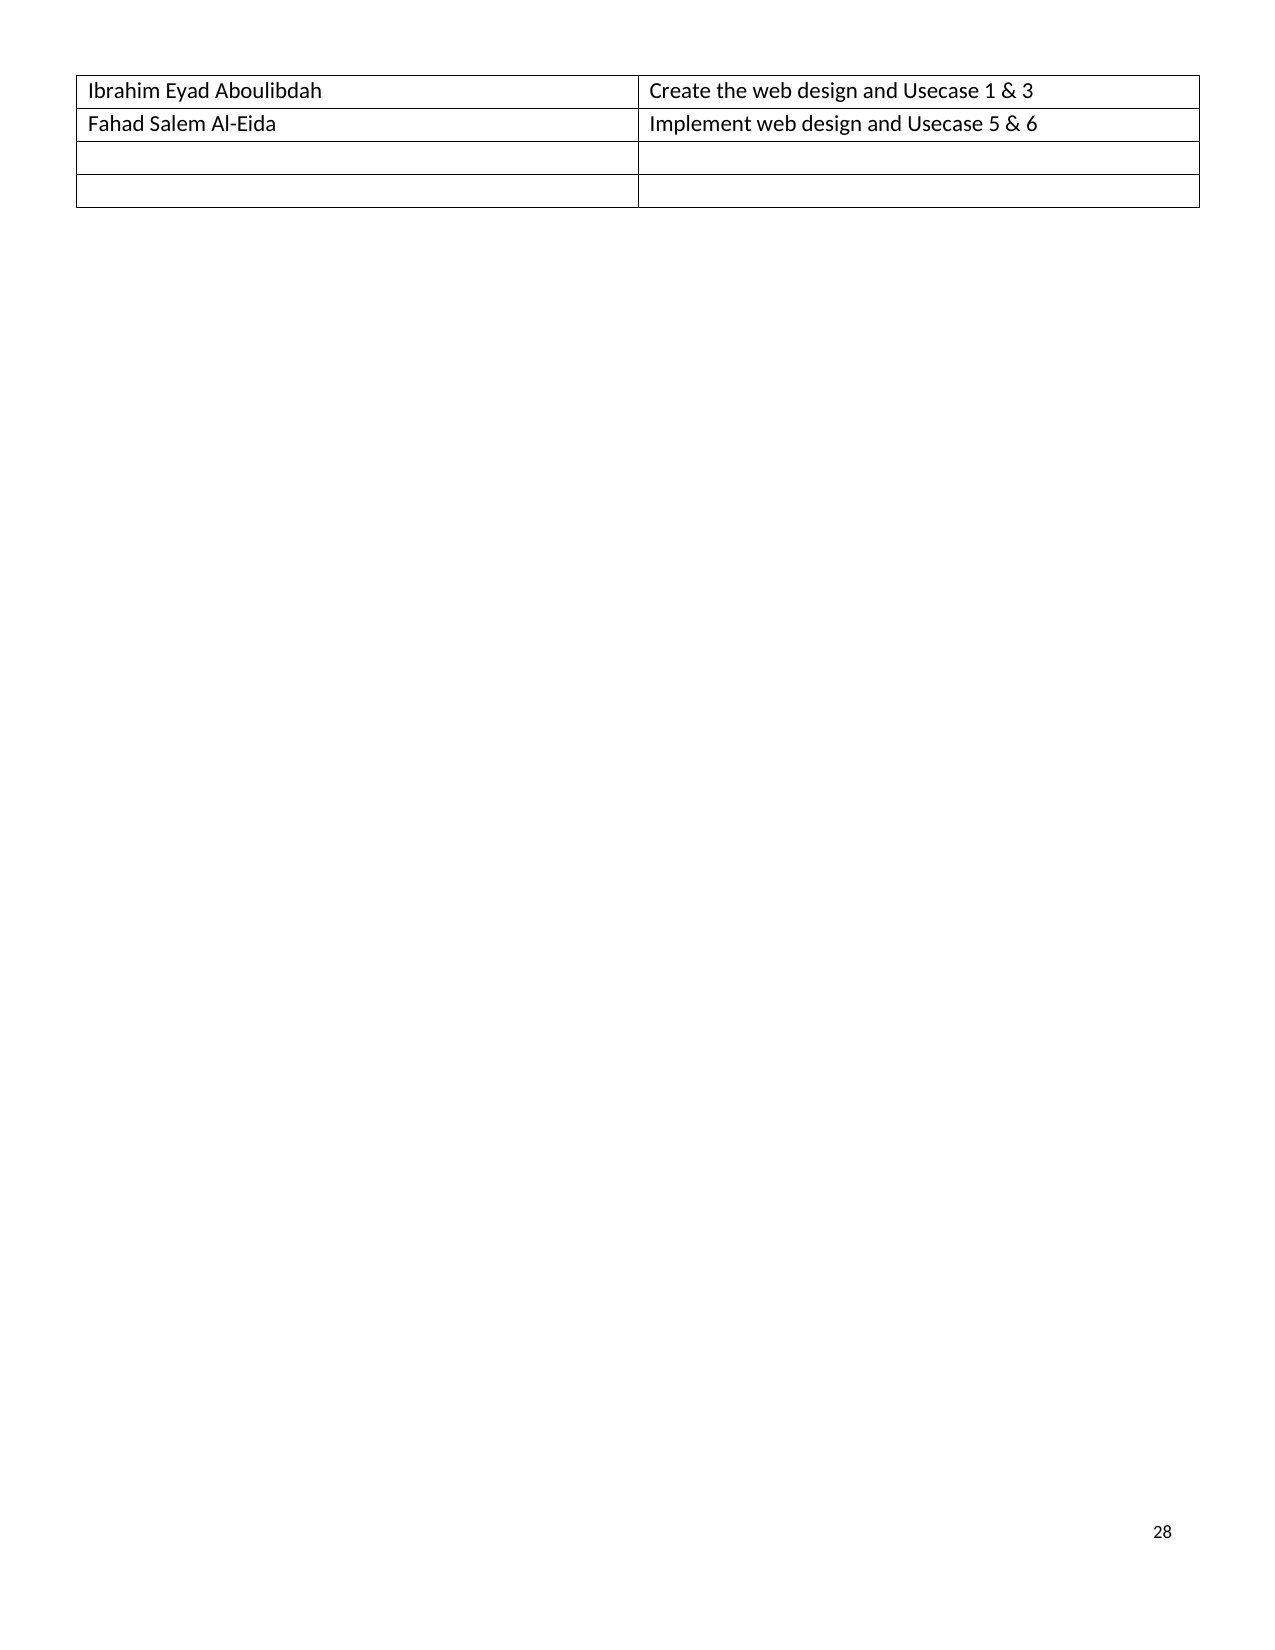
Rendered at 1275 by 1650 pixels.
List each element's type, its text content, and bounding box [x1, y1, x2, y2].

table_cell [639, 175, 1199, 207]
table_cell Create the web design and Usecase 1 & 3 [639, 76, 1199, 108]
table_cell Implement web design and Usecase 5 & 6 [639, 109, 1199, 141]
table_cell [639, 142, 1199, 174]
table_cell [77, 175, 638, 207]
table_cell [77, 142, 638, 174]
table_cell Ibrahim Eyad Aboulibdah [77, 76, 638, 108]
table_cell Fahad Salem Al-Eida [77, 109, 638, 141]
